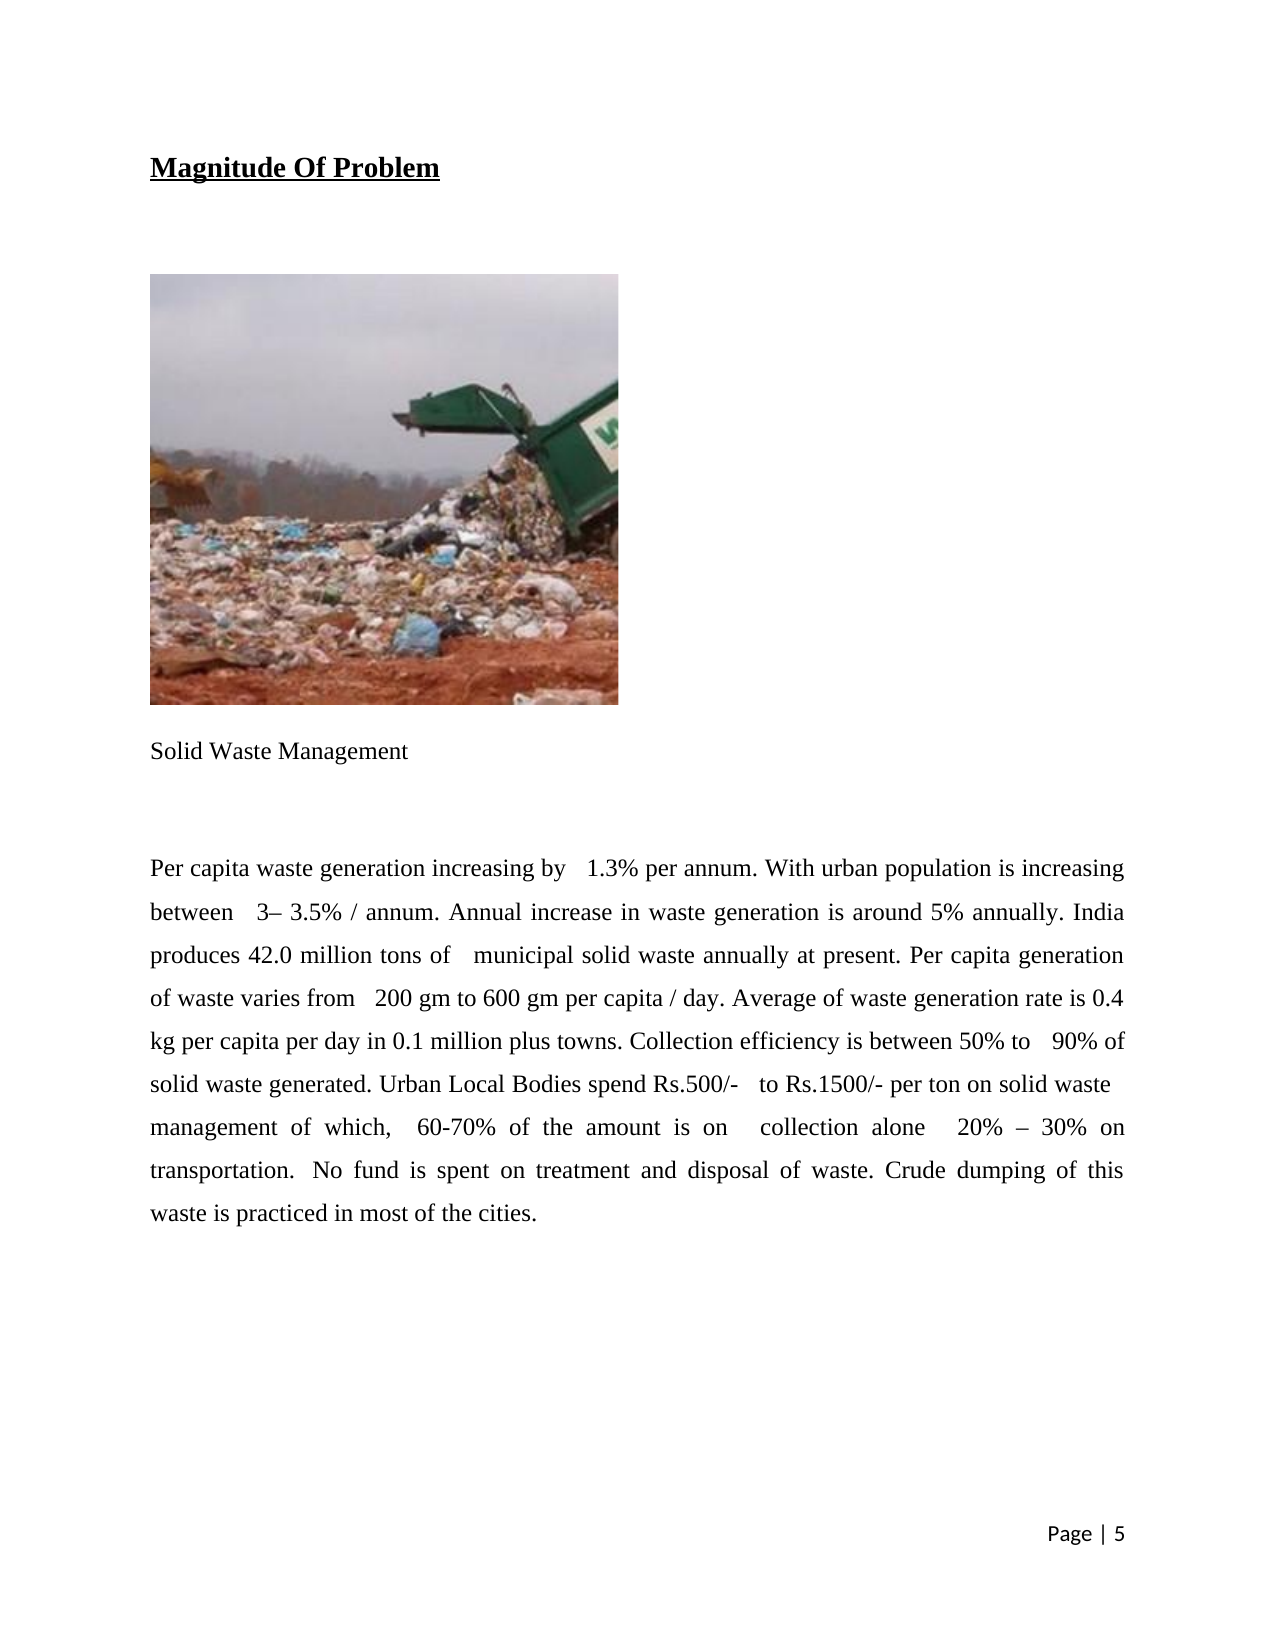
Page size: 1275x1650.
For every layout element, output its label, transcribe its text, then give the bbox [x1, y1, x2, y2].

picture [150, 274, 619, 705]
text Magnitude Of Problem [150, 150, 1125, 183]
text Solid Waste Management [150, 736, 1125, 765]
text Per capita waste generation increasing by 1.3% per annum. With urban population is increasing between 3– 3.5% / annum. Annual increase in waste generation is around 5% annually. India produces 42.0 million tons of municipal solid waste annually at present. Per capita generation of waste varies from 200 gm to 600 gm per capita / day. Average of waste generation rate is 0.4 kg per capita per day in 0.1 million plus towns. Collection efficiency is between 50% to 90% of solid waste generated. Urban Local Bodies spend Rs.500/- to Rs.1500/- per ton on solid waste management of which, 60-70% of the amount is on collection alone 20% – 30% on transportation. No fund is spent on treatment and disposal of waste. Crude dumping of this waste is practiced in most of the cities. [150, 853, 1125, 1227]
